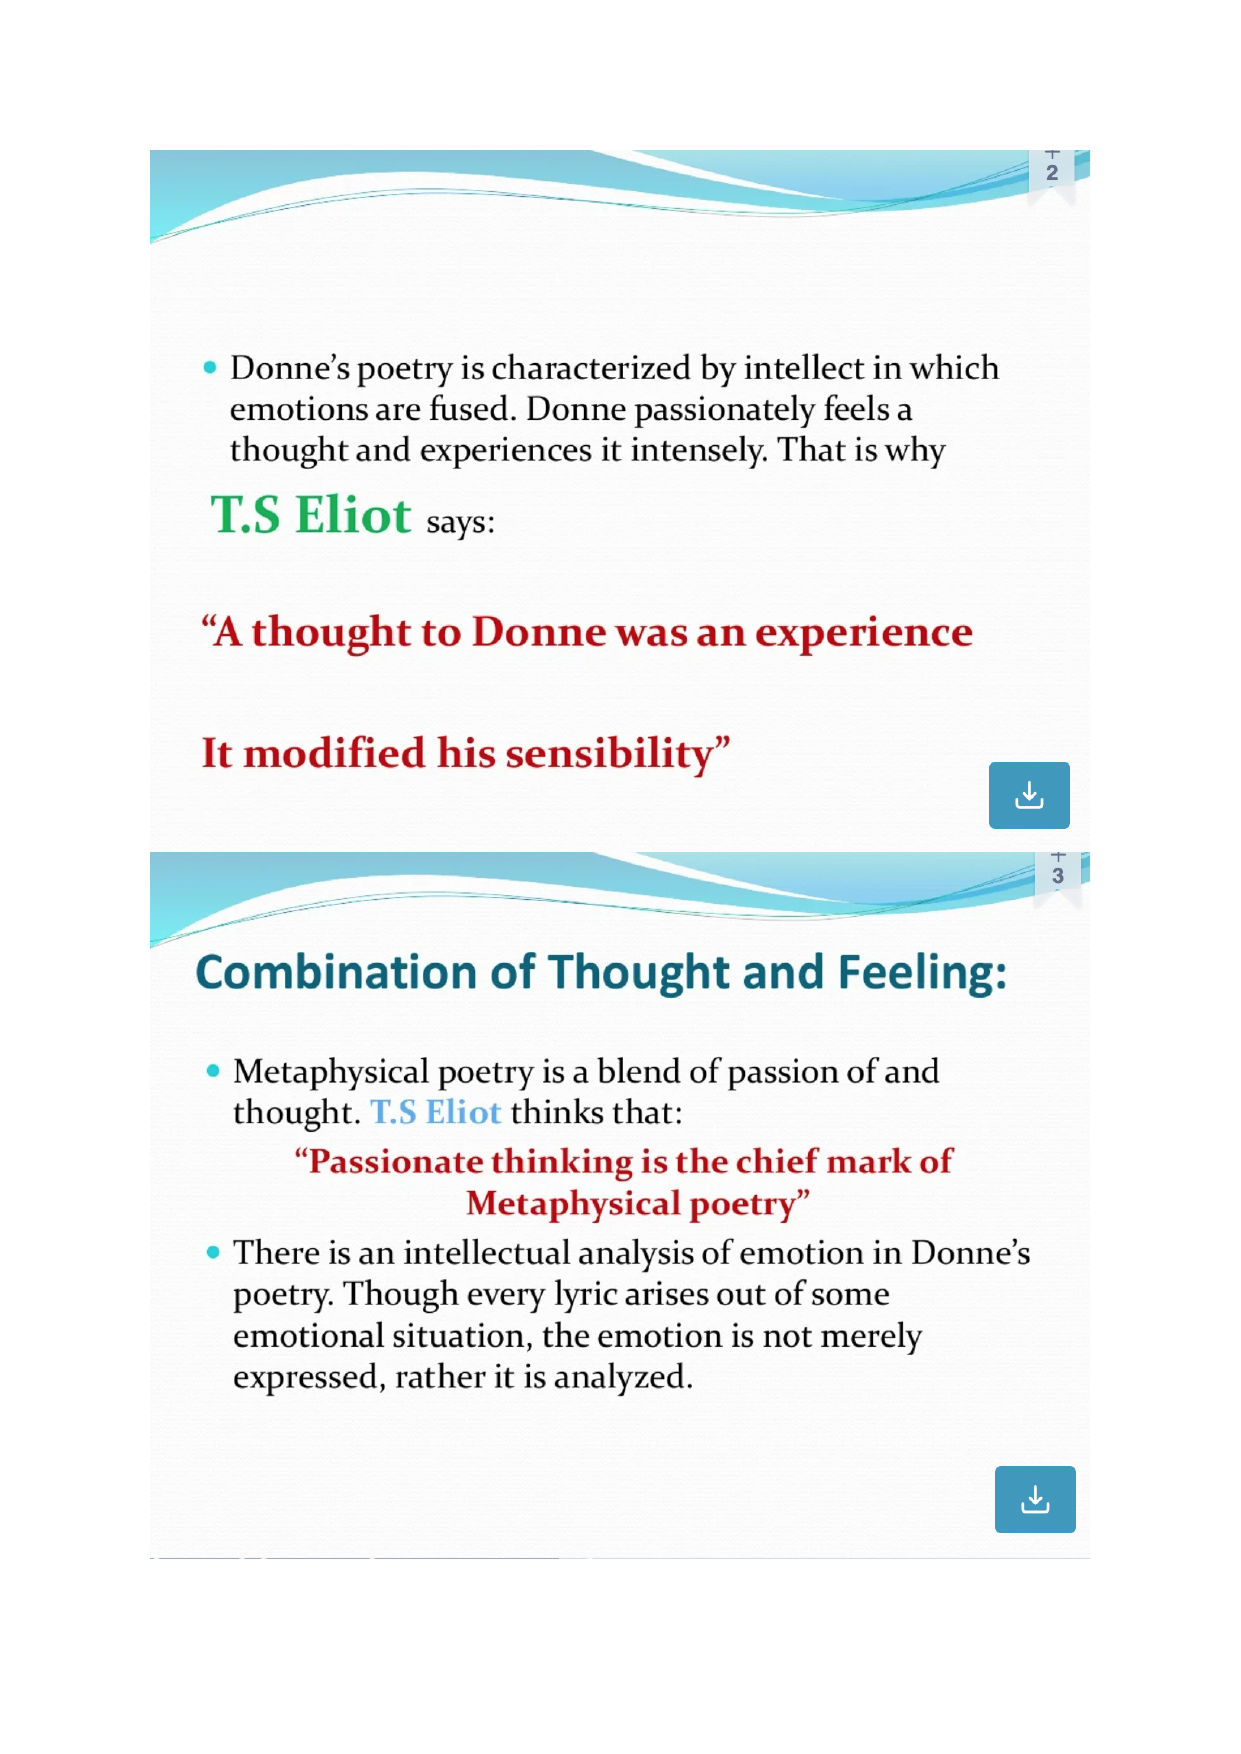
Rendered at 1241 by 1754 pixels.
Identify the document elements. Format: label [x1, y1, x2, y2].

picture [150, 150, 1091, 1559]
